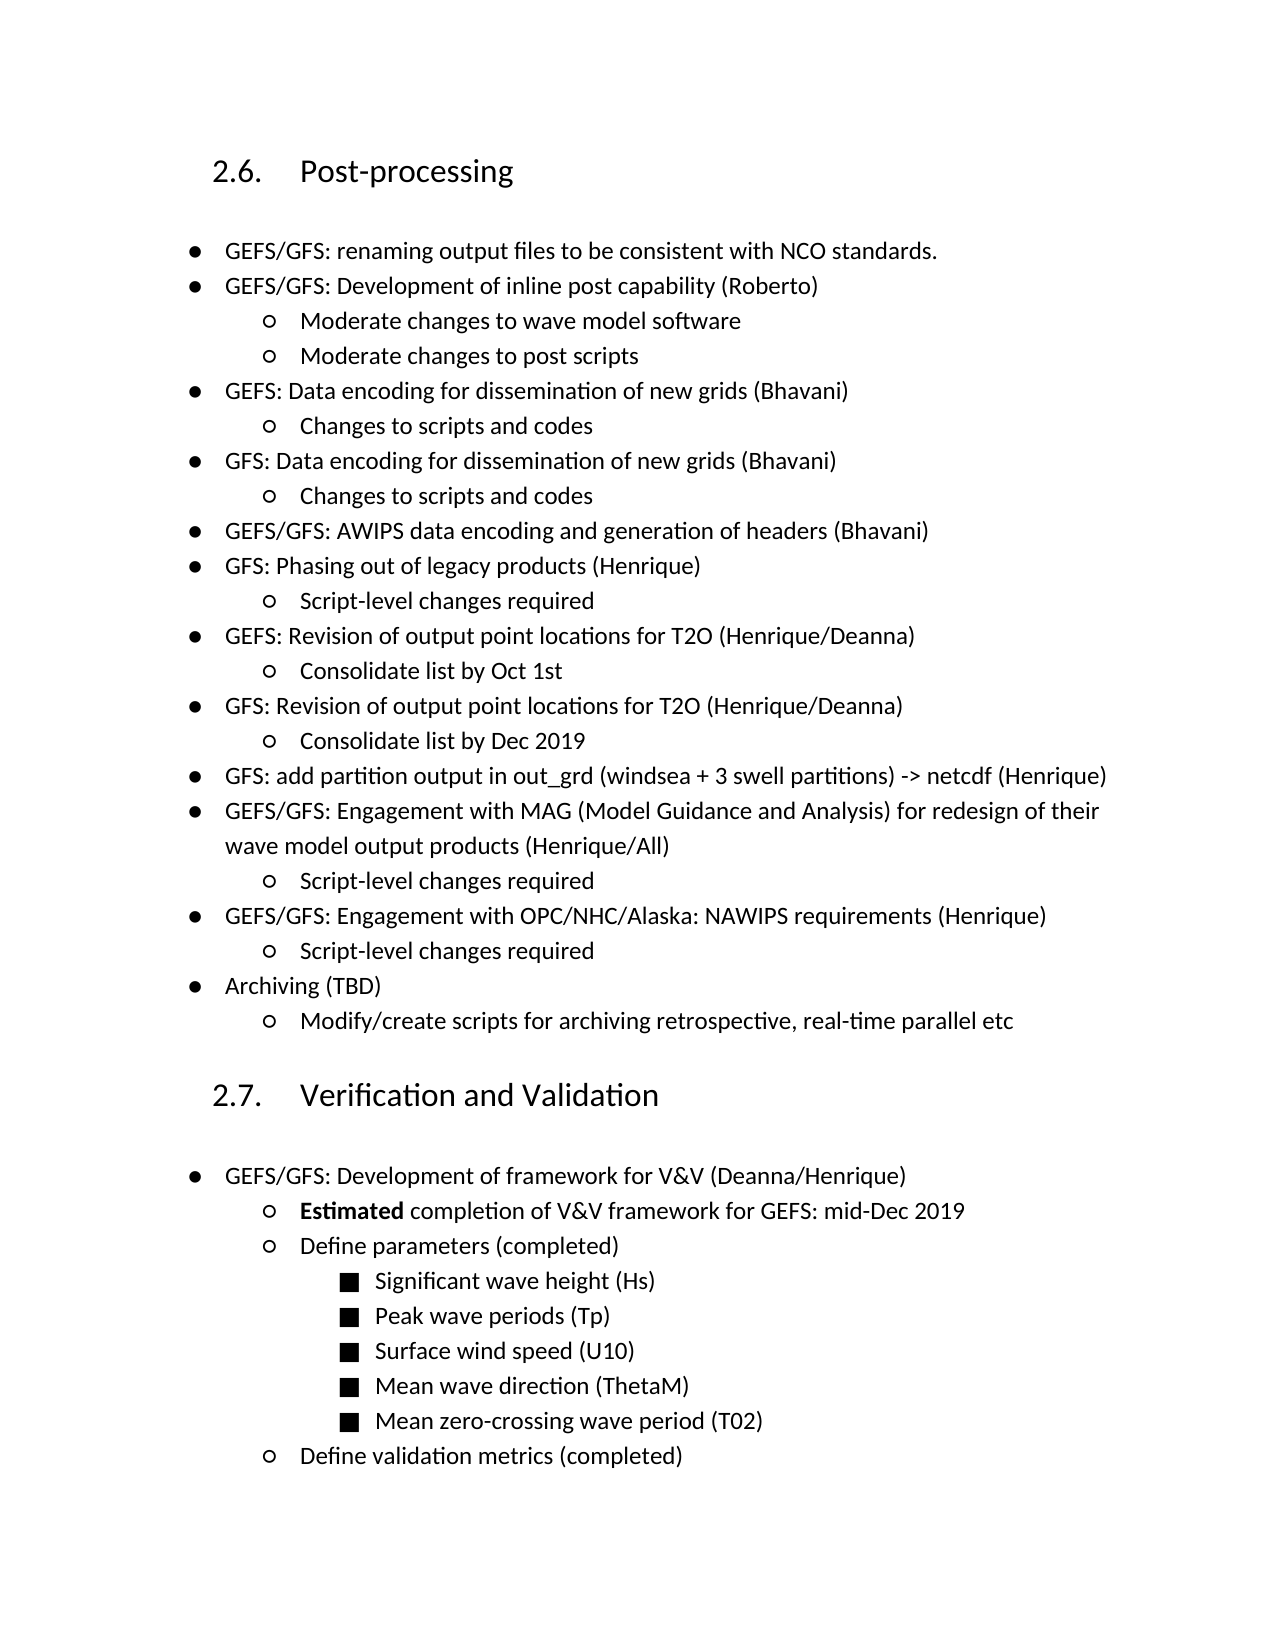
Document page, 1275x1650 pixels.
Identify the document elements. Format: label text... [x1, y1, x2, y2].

list GFS: Phasing out of legacy products (Henrique) [187, 550, 1125, 581]
list Moderate changes to post scripts [262, 340, 1125, 371]
list GEFS/GFS: Development of framework for V&V (Deanna/Henrique) [187, 1160, 1125, 1190]
subtitle Verification and Validation [262, 1074, 1125, 1115]
list Mean zero-crossing wave period (T02) [337, 1405, 1125, 1435]
list GEFS/GFS: Development of inline post capability (Roberto) [187, 270, 1125, 301]
list Define validation metrics (completed) [262, 1440, 1125, 1470]
list Define parameters (completed) [262, 1230, 1125, 1260]
list GFS: Revision of output point locations for T2O (Henrique/Deanna) [187, 690, 1125, 721]
list Significant wave height (Hs) [337, 1265, 1125, 1295]
list Surface wind speed (U10) [337, 1335, 1125, 1365]
list Estimated completion of V&V framework for GEFS: mid-Dec 2019 [262, 1195, 1125, 1225]
list GEFS: Data encoding for dissemination of new grids (Bhavani) [187, 375, 1125, 406]
list Moderate changes to wave model software [262, 305, 1125, 336]
list GFS: add partition output in out_grd (windsea + 3 swell partitions) -> netcdf (Henrique) [187, 760, 1125, 791]
subtitle Modify/create scripts for archiving retrospective, real-time parallel etc [262, 1005, 1125, 1074]
list GEFS/GFS: AWIPS data encoding and generation of headers (Bhavani) [187, 515, 1125, 546]
list Peak wave periods (Tp) [337, 1300, 1125, 1330]
list Consolidate list by Dec 2019 [262, 725, 1125, 756]
list GEFS: Revision of output point locations for T2O (Henrique/Deanna) [187, 620, 1125, 651]
list Changes to scripts and codes [262, 480, 1125, 511]
list Script-level changes required [262, 935, 1125, 966]
list GEFS/GFS: renaming output files to be consistent with NCO standards. [187, 235, 1125, 266]
list Archiving (TBD) [187, 970, 1125, 1001]
subtitle Post-processing [262, 150, 1125, 191]
list Mean wave direction (ThetaM) [337, 1370, 1125, 1400]
list GFS: Data encoding for dissemination of new grids (Bhavani) [187, 445, 1125, 476]
list Script-level changes required [262, 585, 1125, 616]
list Consolidate list by Oct 1st [262, 655, 1125, 686]
list Changes to scripts and codes [262, 410, 1125, 441]
list Script-level changes required [262, 865, 1125, 896]
list GEFS/GFS: Engagement with OPC/NHC/Alaska: NAWIPS requirements (Henrique) [187, 900, 1125, 931]
list GEFS/GFS: Engagement with MAG (Model Guidance and Analysis) for redesign of their wave model output products (Henrique/All) [187, 795, 1125, 861]
